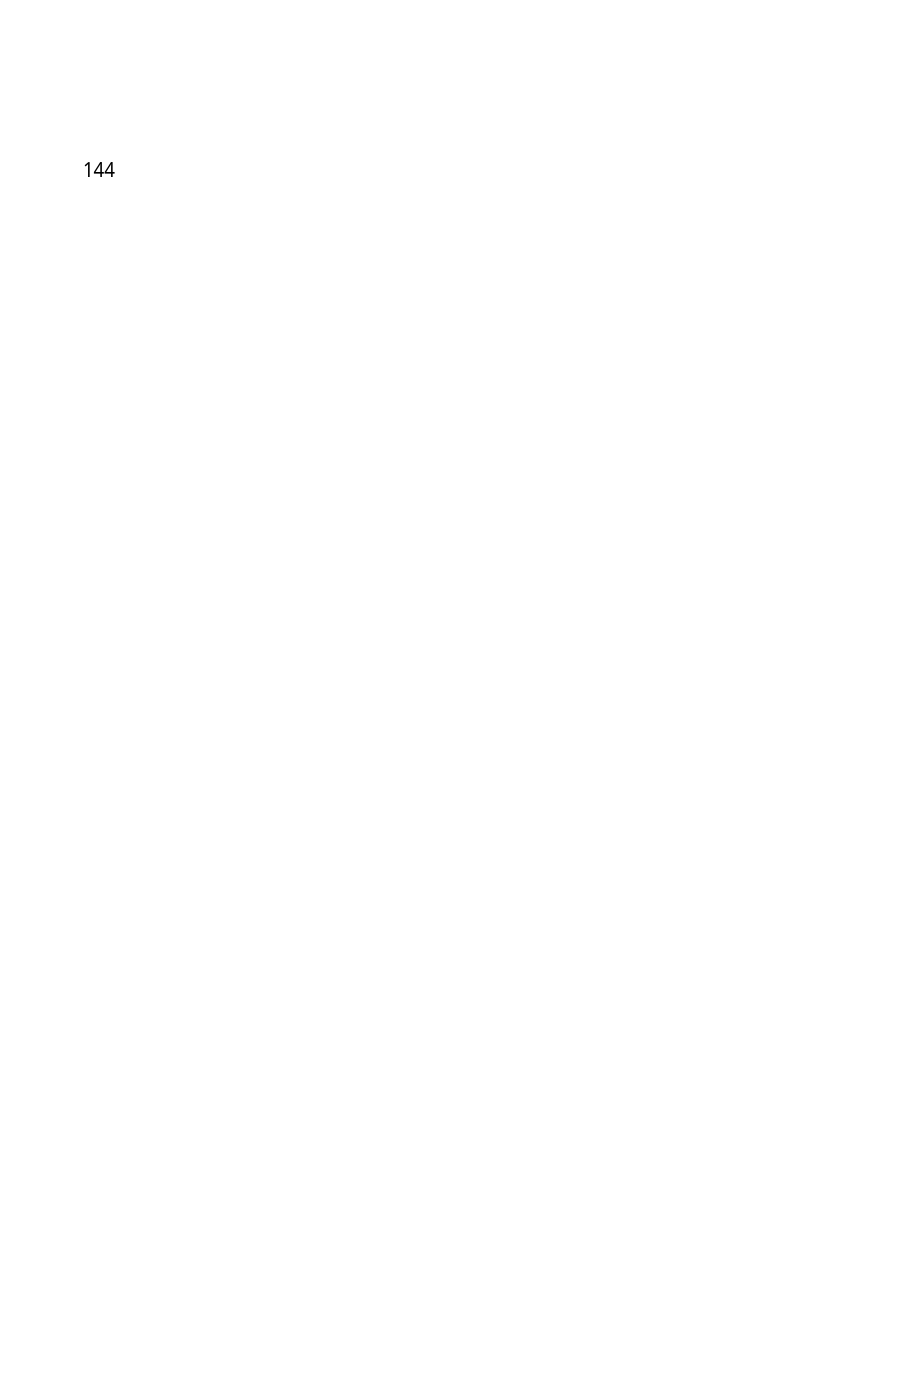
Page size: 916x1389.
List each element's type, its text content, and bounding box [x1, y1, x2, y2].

text 144 [83, 156, 845, 184]
